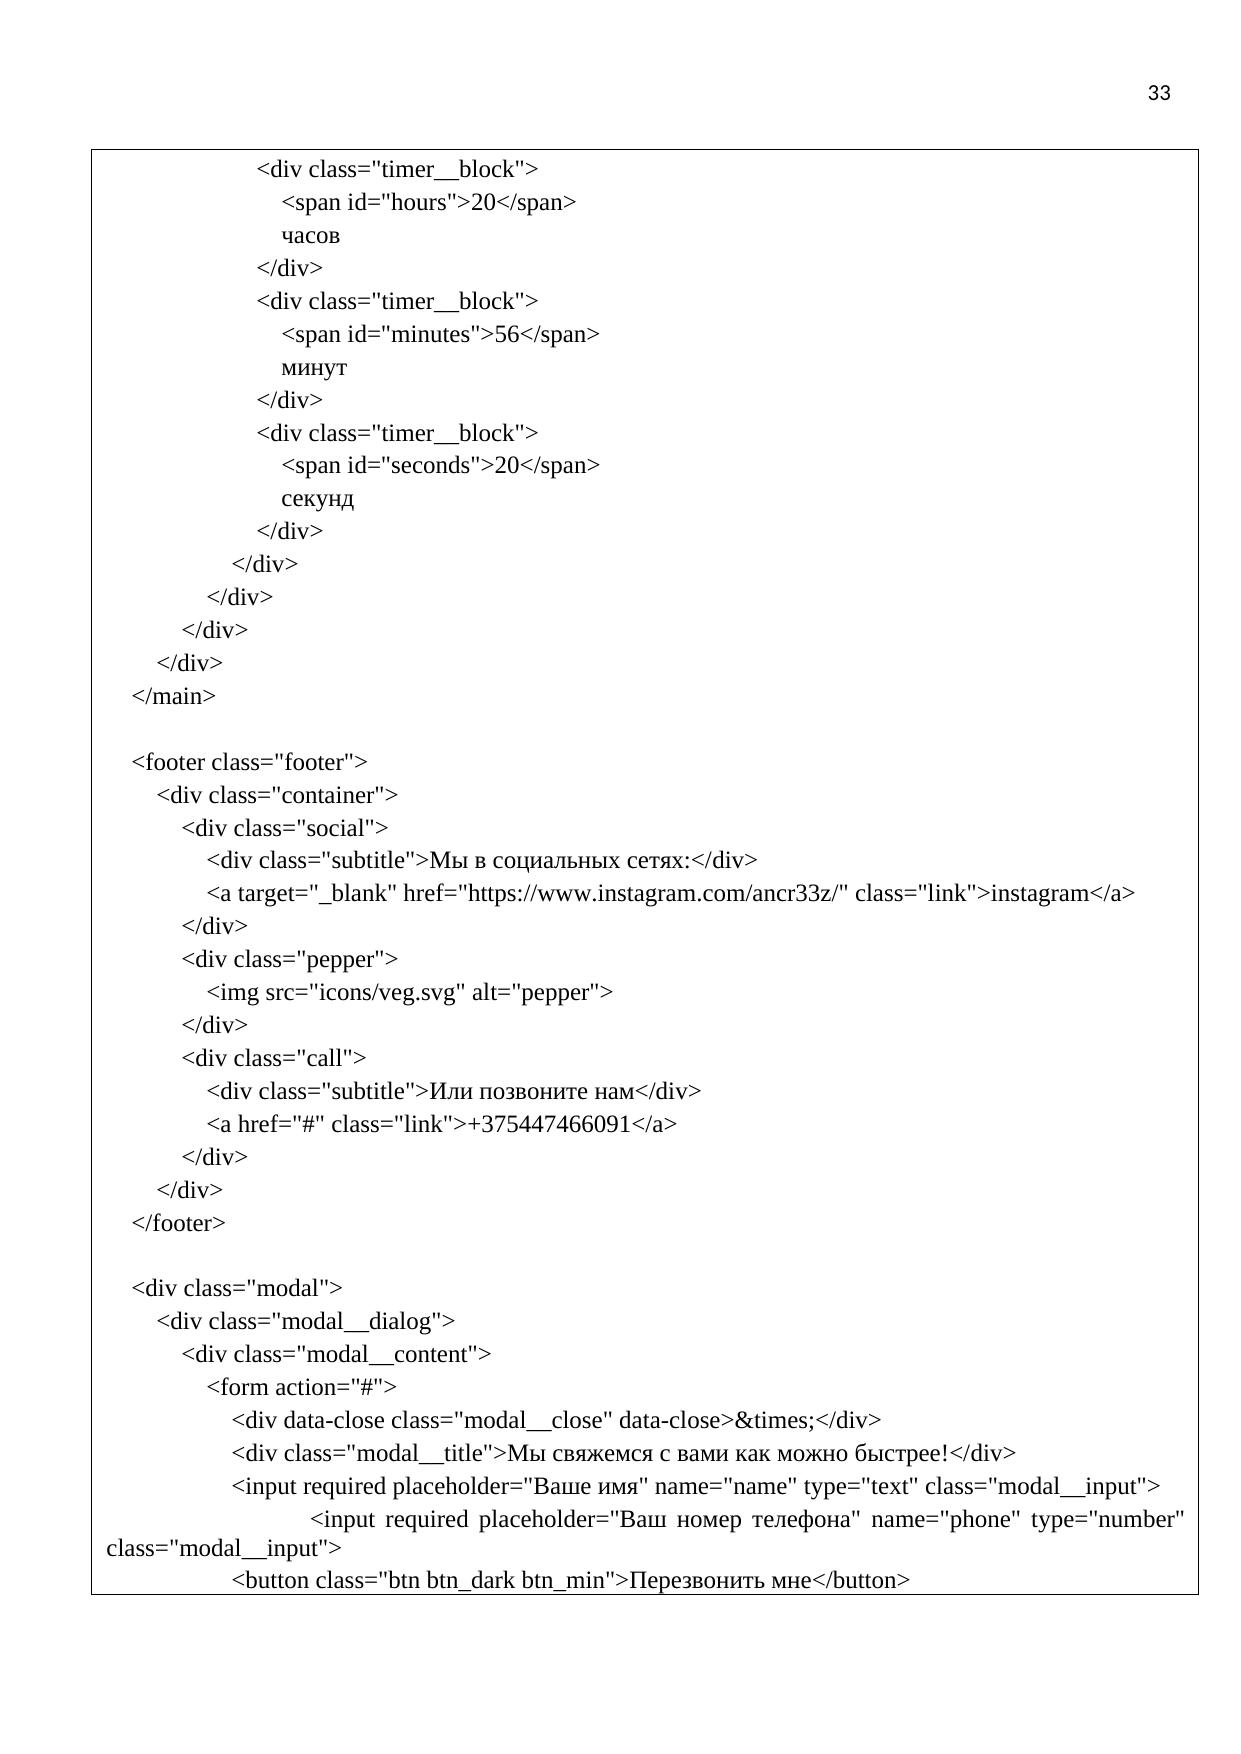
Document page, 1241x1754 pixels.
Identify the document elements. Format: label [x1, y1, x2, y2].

table_header [92, 150, 1198, 1594]
